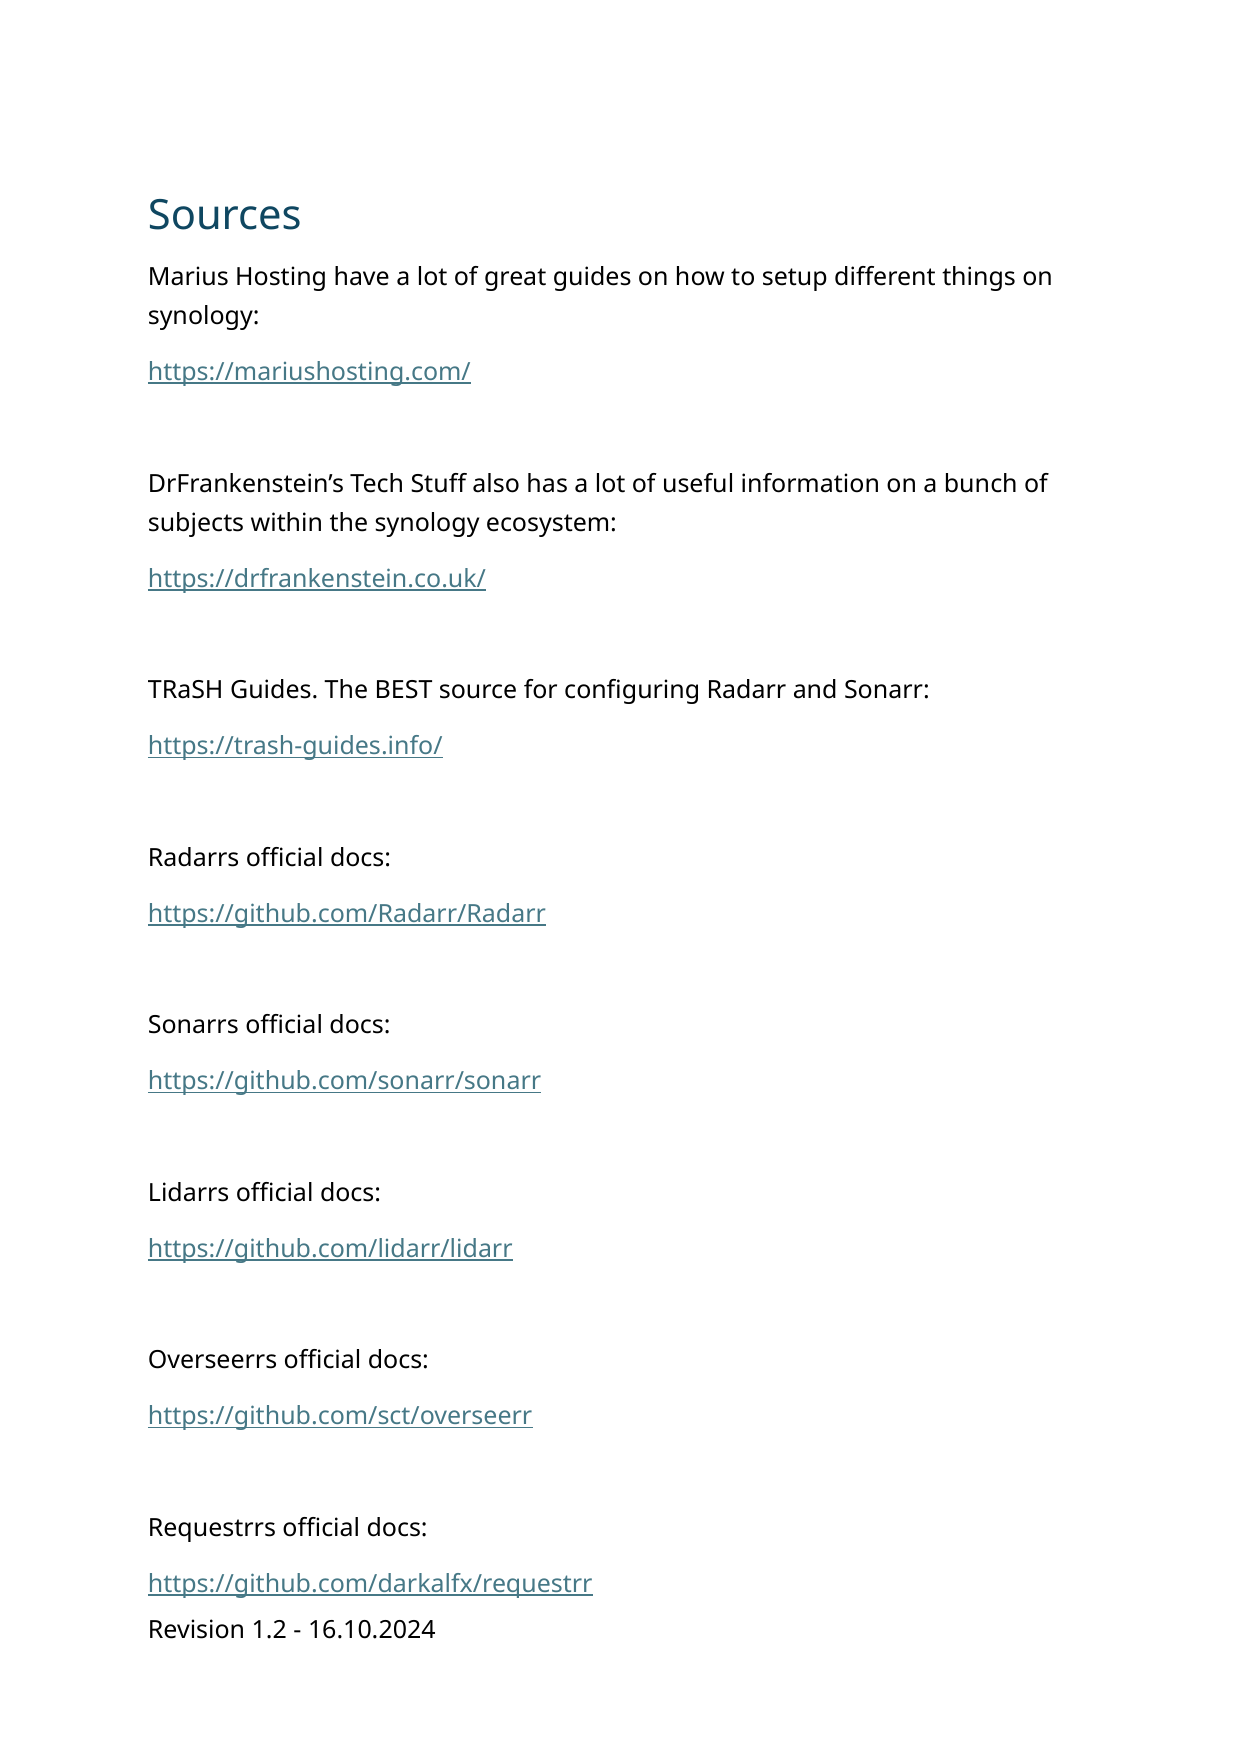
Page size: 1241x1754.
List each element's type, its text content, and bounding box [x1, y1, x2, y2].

subtitle Sources [148, 185, 1093, 242]
text https://github.com/darkalfx/requestrr [148, 1565, 1093, 1599]
text https://mariushosting.com/ [148, 354, 1093, 388]
text https://trash-guides.info/ [148, 728, 1093, 762]
text Requestrrs official docs: [148, 1509, 1093, 1543]
text Sonarrs official docs: [148, 1007, 1093, 1041]
text https://github.com/sonarr/sonarr [148, 1063, 1093, 1097]
text https://github.com/Radarr/Radarr [148, 895, 1093, 929]
text Lidarrs official docs: [148, 1174, 1093, 1208]
text https://github.com/sct/overseerr [148, 1398, 1093, 1432]
text DrFrankenstein’s Tech Stuff also has a lot of useful information on a bunch of subjects within the synology ecosystem: [148, 465, 1093, 538]
text https://github.com/lidarr/lidarr [148, 1230, 1093, 1264]
text TRaSH Guides. The BEST source for configuring Radarr and Sonarr: [148, 672, 1093, 706]
text Radarrs official docs: [148, 839, 1093, 873]
text Overseerrs official docs: [148, 1342, 1093, 1376]
text Marius Hosting have a lot of great guides on how to setup different things on synology: [148, 259, 1093, 332]
text https://drfrankenstein.co.uk/ [148, 560, 1093, 594]
